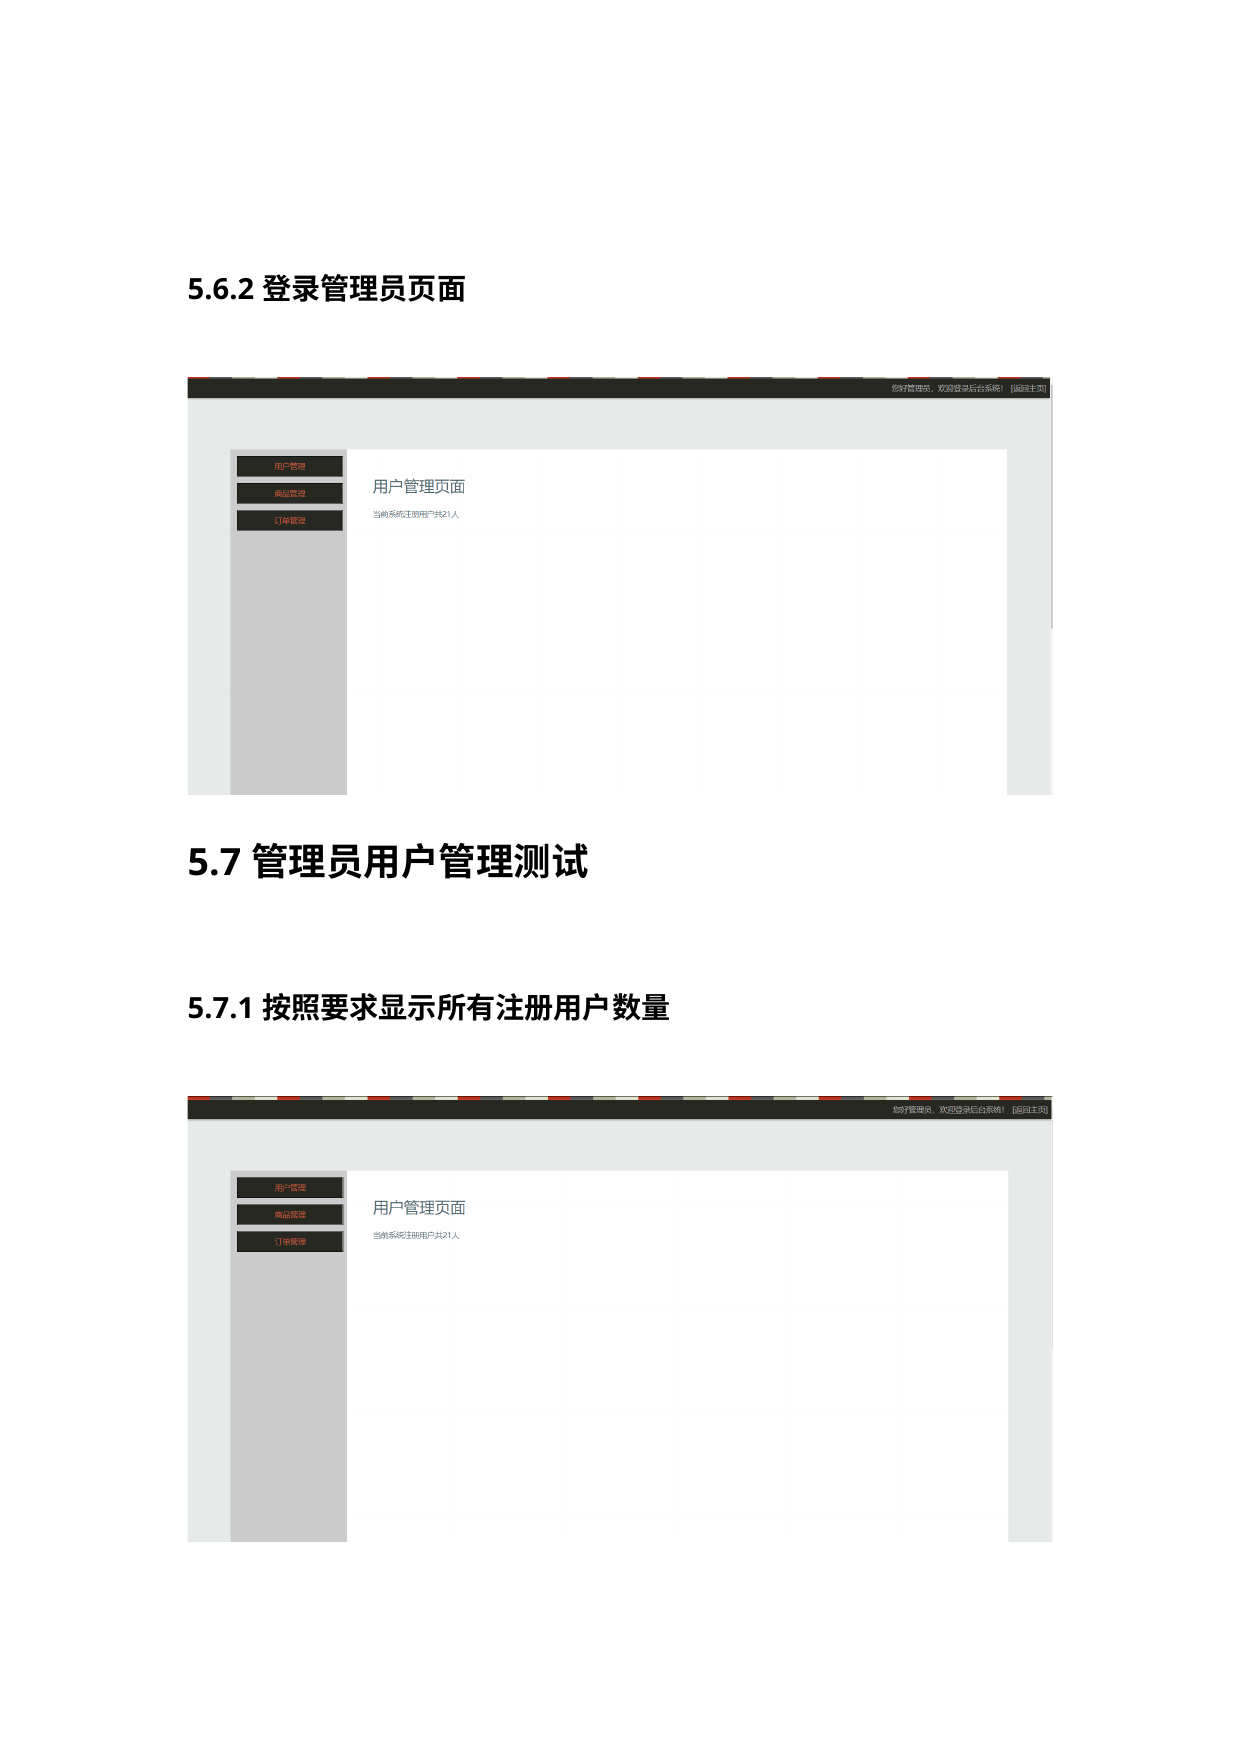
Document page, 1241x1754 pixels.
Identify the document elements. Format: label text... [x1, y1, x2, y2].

subtitle 5.7.1 按照要求显示所有注册用户数量 [187, 973, 1053, 1038]
picture [187, 1096, 1053, 1542]
picture [187, 377, 1053, 795]
subtitle 5.7 管理员用户管理测试 [187, 827, 1053, 892]
subtitle 5.6.2 登录管理员页面 [187, 254, 1053, 319]
